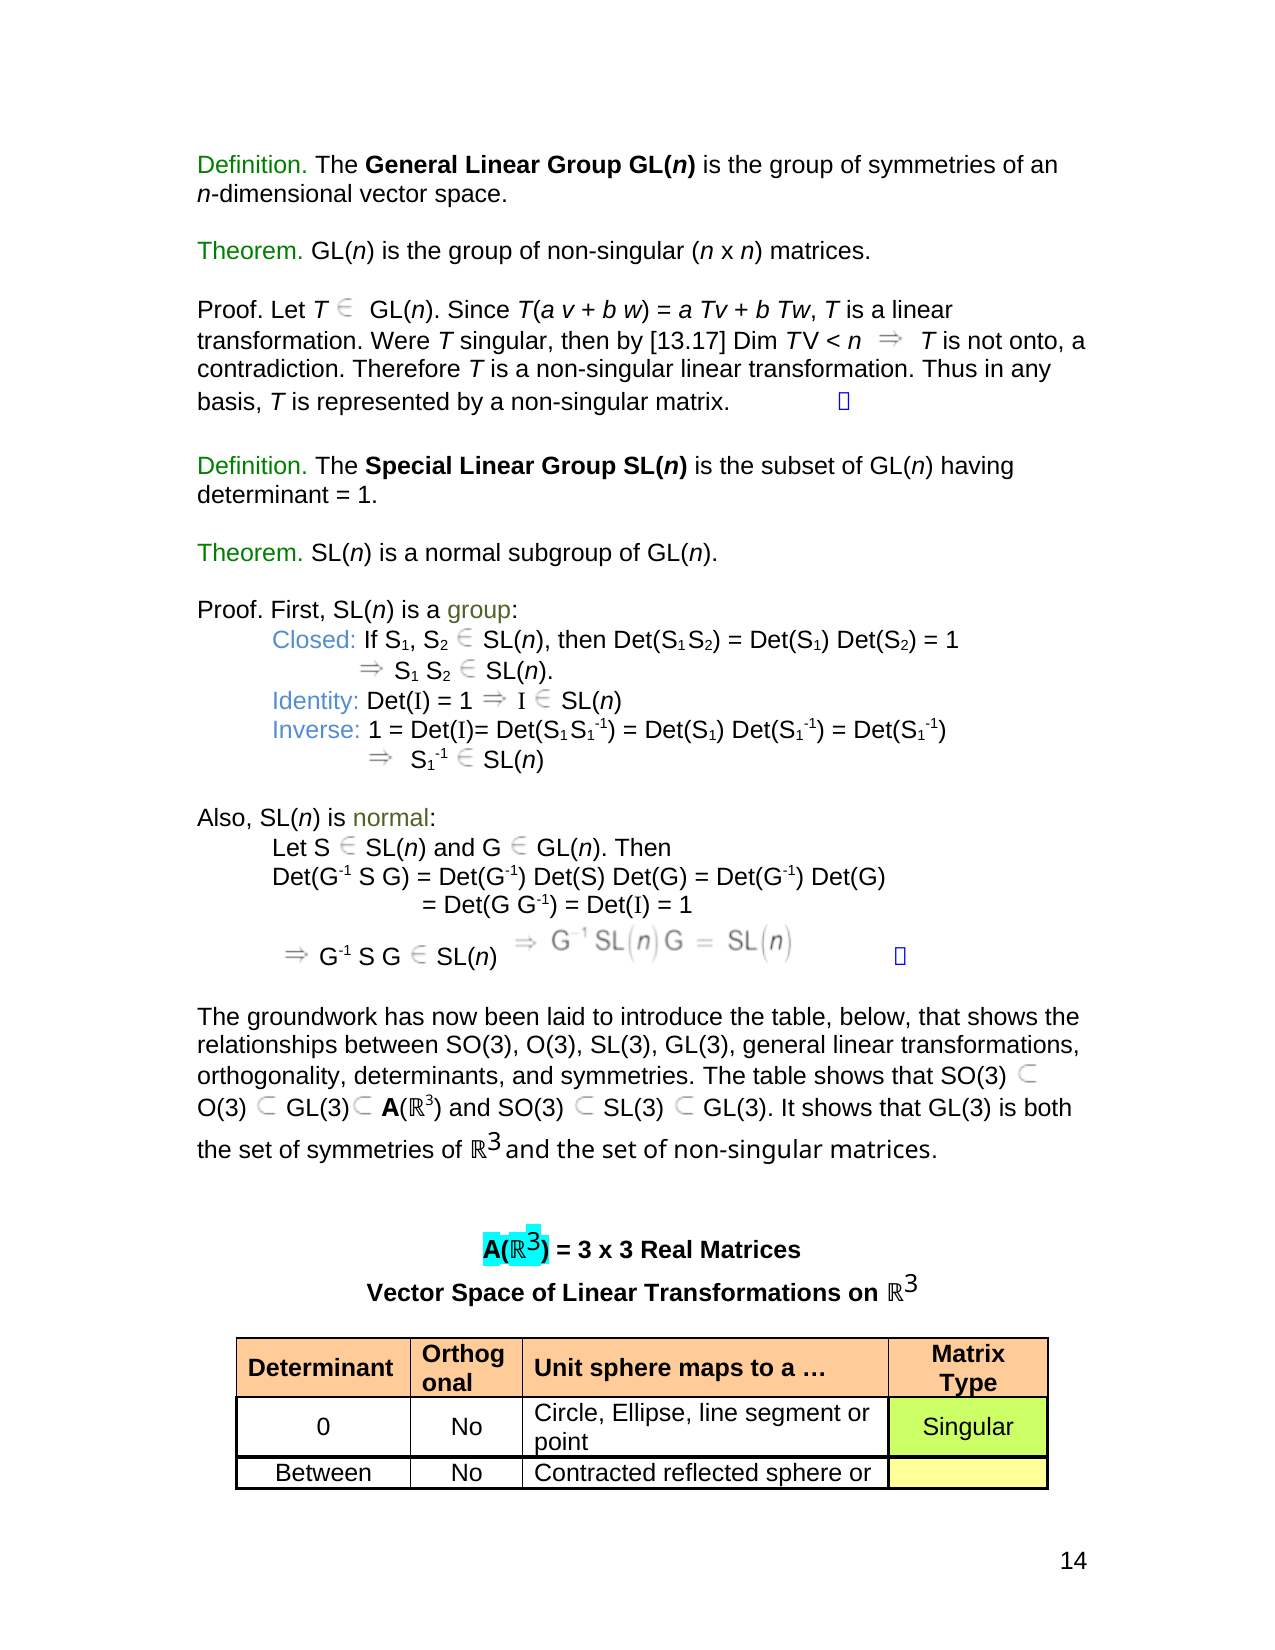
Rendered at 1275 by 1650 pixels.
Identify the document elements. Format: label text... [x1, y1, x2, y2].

text Inverse: 1 = Det(I)= Det(S1 S1-1) = Det(S1) Det(S1-1) = Det(S1-1) [197, 715, 1087, 744]
text S1-1 SL(n) [272, 744, 1087, 774]
text Identity: Det(I) = 1 I SL(n) [197, 684, 1087, 715]
table_cell 0 [238, 1398, 410, 1455]
text Vector Space of Linear Transformations on ℝ3 [197, 1266, 1087, 1308]
text S1 S2 SL(n). [272, 654, 1087, 684]
text Definition. The General Linear Group GL(n) is the group of symmetries of an n-dimensional vector space. [197, 150, 1087, 207]
table_header Orthogonal [411, 1339, 522, 1396]
table_header Matrix Type [889, 1339, 1047, 1396]
text G-1 S G SL(n)  [197, 919, 1087, 973]
table_cell Between -1 and 0 [238, 1459, 410, 1487]
text Proof. First, SL(n) is a group: [197, 595, 1087, 624]
text Also, SL(n) is normal: [197, 803, 1087, 831]
table_cell No [411, 1398, 522, 1455]
text Theorem. GL(n) is the group of non-singular (n x n) matrices. [197, 236, 1087, 265]
text Let S SL(n) and G GL(n). Then [197, 831, 1087, 862]
text A(ℝ3) = 3 x 3 Real Matrices [197, 1223, 1087, 1266]
text Det(G-1 S G) = Det(G-1) Det(S) Det(G) = Det(G-1) Det(G) [197, 862, 1087, 891]
table_cell No [411, 1459, 522, 1487]
table_header Determinant [237, 1339, 410, 1396]
text = Det(G G-1) = Det(I) = 1 [197, 891, 1087, 919]
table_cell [890, 1459, 1046, 1487]
table_cell Singular [890, 1398, 1046, 1455]
text Proof. Let T GL(n). Since T(a v + b w) = a Tv + b Tw, T is a linear transformation. Were T singular, then by [13.17] Dim T V < n T is not onto, a contradiction. Therefore T is a non-singular linear transformation. Thus in any basis, T is represented by a non-singular matrix.  [197, 294, 1087, 417]
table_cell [523, 1459, 887, 1487]
text The groundwork has now been laid to introduce the table, below, that shows the relationships between SO(3), O(3), SL(3), GL(3), general linear transformations, orthogonality, determinants, and symmetries. The table shows that SO(3) O(3) GL(3) A(ℝ3) and SO(3) SL(3) GL(3). It shows that GL(3) is both the set of symmetries of ℝ3 and the set of non-singular matrices. [197, 1002, 1087, 1166]
text Theorem. SL(n) is a normal subgroup of GL(n). [197, 537, 1087, 566]
text Definition. The Special Linear Group SL(n) is the subset of GL(n) having determinant = 1. [197, 451, 1087, 509]
text Closed: If S1, S2 SL(n), then Det(S1 S2) = Det(S1) Det(S2) = 1 [197, 624, 1087, 654]
table_cell Circle, Ellipse, line segment or point [523, 1398, 887, 1455]
table_header Unit sphere maps to a … [523, 1339, 888, 1396]
